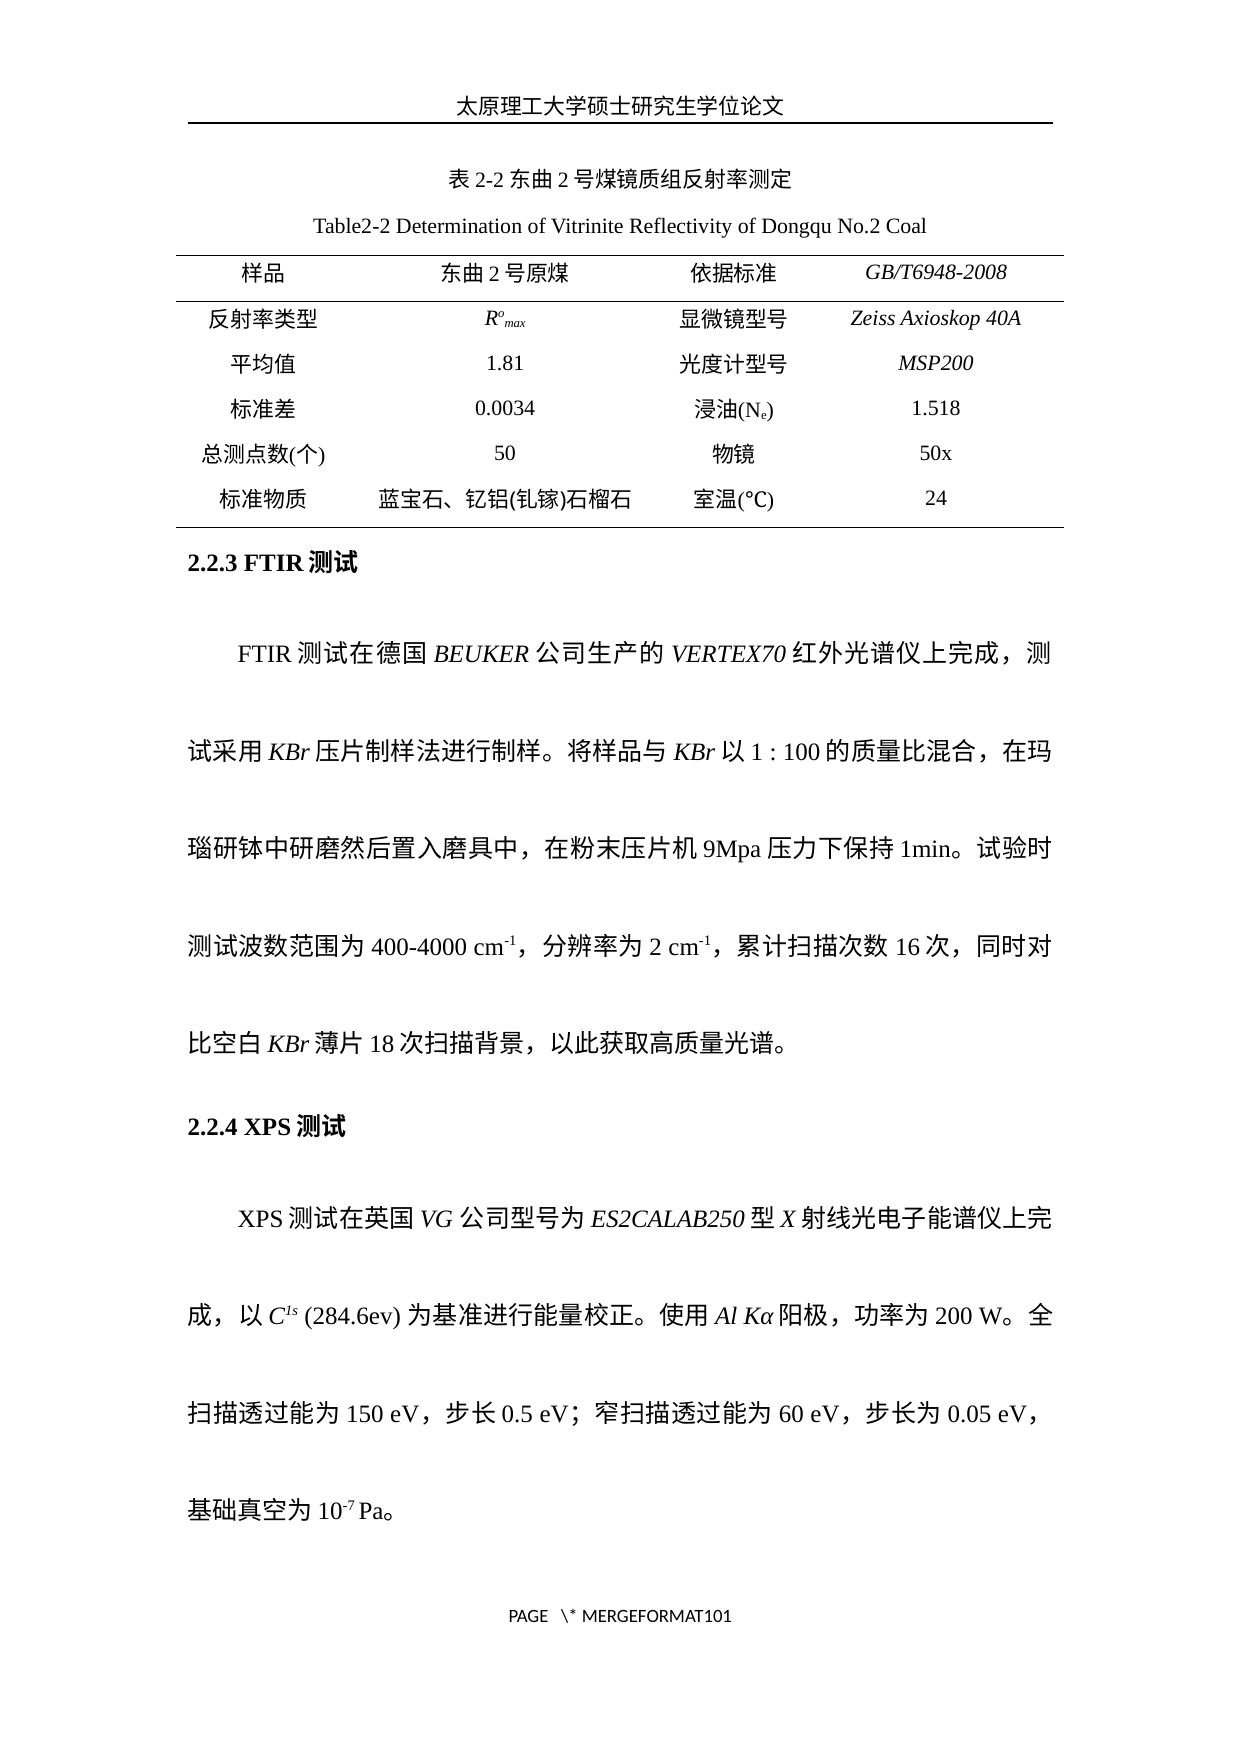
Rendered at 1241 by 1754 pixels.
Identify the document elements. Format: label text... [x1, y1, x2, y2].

table_cell Romax [350, 302, 660, 347]
table_cell 光度计型号 [660, 347, 808, 392]
table_cell 蓝宝石、钇铝(钆镓)石榴石 [350, 482, 660, 527]
table_cell 50 [350, 437, 660, 482]
text Table2-2 Determination of Vitrinite Reflectivity of Dongqu No.2 Coal [187, 209, 1053, 242]
table_cell 平均值 [176, 347, 350, 392]
text XPS测试在英国VG 公司型号为ES2CALAB250型X射线光电子能谱仪上完成，以C1s (284.6ev) 为基准进行能量校正。使用Al Kα阳极，功率为200 W。全扫描透过能为150 eV，步长0.5 eV；窄扫描透过能为60 eV，步长为0.05 eV，基础真空为10-7 Pa。 [187, 1184, 1053, 1541]
table_cell 标准物质 [176, 482, 350, 527]
table_cell 浸油(Ne) [660, 392, 808, 437]
table_header GB/T6948-2008 [808, 256, 1064, 301]
text 表2-2 东曲2号煤镜质组反射率测定 [187, 161, 1053, 194]
table_cell 室温(℃) [660, 482, 808, 527]
table_cell Zeiss Axioskop 40A [808, 302, 1064, 347]
text 2.2.4 XPS测试 [187, 1092, 1053, 1157]
table_cell 0.0034 [350, 392, 660, 437]
table_header 东曲2号原煤 [350, 256, 660, 301]
table_header 样品 [176, 256, 350, 301]
table_cell 50x [808, 437, 1064, 482]
table_cell 1.81 [350, 347, 660, 392]
table_cell 总测点数(个) [176, 437, 350, 482]
table_cell 物镜 [660, 437, 808, 482]
table_cell 显微镜型号 [660, 302, 808, 347]
table_header 依据标准 [660, 256, 808, 301]
table_cell 24 [808, 482, 1064, 527]
table_cell MSP200 [808, 347, 1064, 392]
text FTIR测试在德国BEUKER公司生产的VERTEX70红外光谱仪上完成，测试采用KBr压片制样法进行制样。将样品与KBr以1 : 100的质量比混合，在玛瑙研钵中研磨然后置入磨具中，在粉末压片机9Mpa压力下保持1min。试验时测试波数范围为400-4000 cm-1，分辨率为2 cm-1，累计扫描次数16次，同时对比空白KBr薄片18次扫描背景，以此获取高质量光谱。 [187, 619, 1053, 1074]
table_cell 标准差 [176, 392, 350, 437]
table_cell 反射率类型 [176, 302, 350, 347]
text 2.2.3 FTIR测试 [187, 528, 1053, 593]
table_cell 1.518 [808, 392, 1064, 437]
